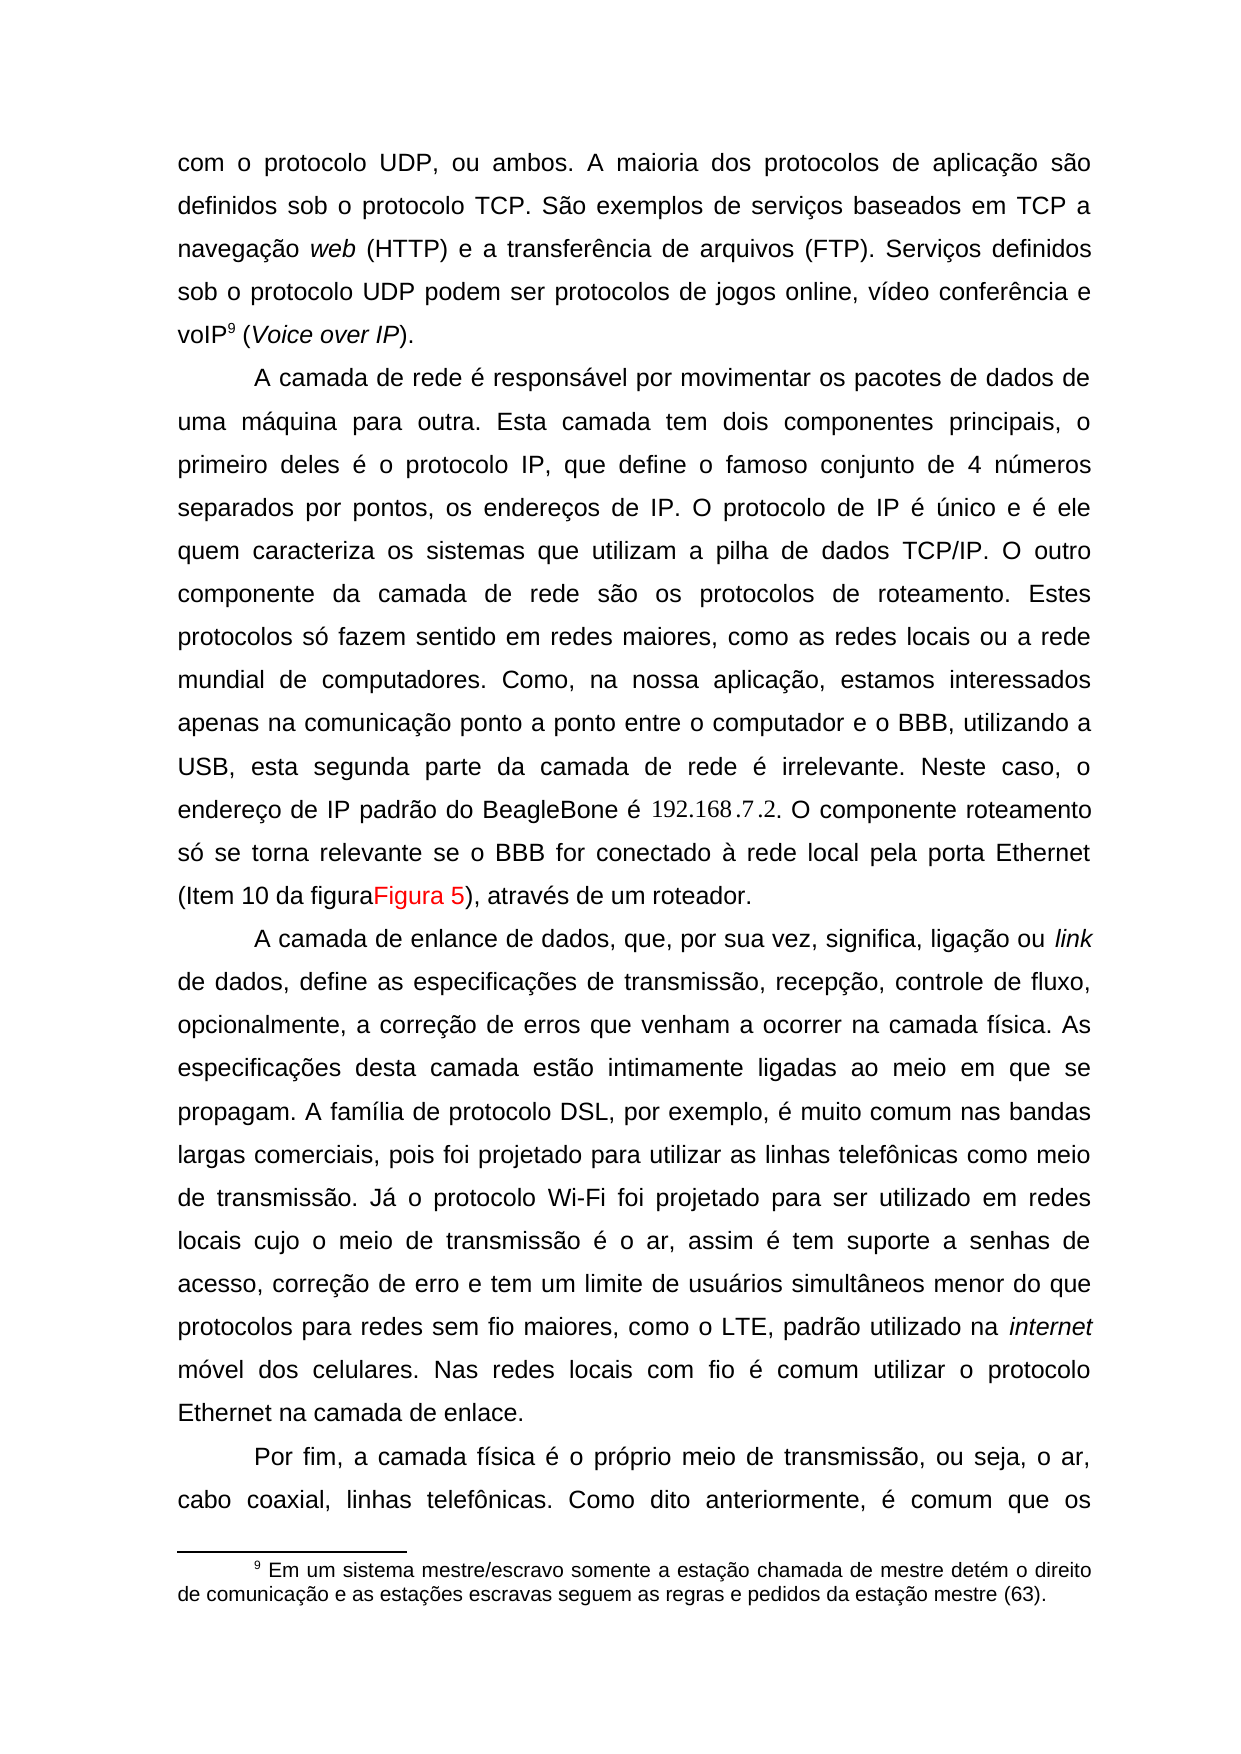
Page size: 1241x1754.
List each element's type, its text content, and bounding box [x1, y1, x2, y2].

text A camada de rede é responsável por movimentar os pacotes de dados de uma máquina para outra. Esta camada tem dois componentes principais, o primeiro deles é o protocolo IP, que define o famoso conjunto de 4 números separados por pontos, os endereços de IP. O protocolo de IP é único e é ele quem caracteriza os sistemas que utilizam a pilha de dados TCP/IP. O outro componente da camada de rede são os protocolos de roteamento. Estes protocolos só fazem sentido em redes maiores, como as redes locais ou a rede mundial de computadores. Como, na nossa aplicação, estamos interessados apenas na comunicação ponto a ponto entre o computador e o BBB, utilizando a USB, esta segunda parte da camada de rede é irrelevante. Neste caso, o endereço de IP padrão do BeagleBone é . O componente roteamento só se torna relevante se o BBB for conectado à rede local pela porta Ethernet (Item 10 da figuraFigura 5), através de um roteador. [177, 363, 1092, 909]
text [177, 148, 1092, 349]
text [177, 1441, 1092, 1513]
text A camada de enlance de dados, que, por sua vez, significa, ligação ou link de dados, define as especificações de transmissão, recepção, controle de fluxo, opcionalmente, a correção de erros que venham a ocorrer na camada física. As especificações desta camada estão intimamente ligadas ao meio em que se propagam. A família de protocolo DSL, por exemplo, é muito comum nas bandas largas comerciais, pois foi projetado para utilizar as linhas telefônicas como meio de transmissão. Já o protocolo Wi-Fi foi projetado para ser utilizado em redes locais cujo o meio de transmissão é o ar, assim é tem suporte a senhas de acesso, correção de erro e tem um limite de usuários simultâneos menor do que protocolos para redes sem fio maiores, como o LTE, padrão utilizado na internet móvel dos celulares. Nas redes locais com fio é comum utilizar o protocolo Ethernet na camada de enlace. [177, 924, 1092, 1427]
